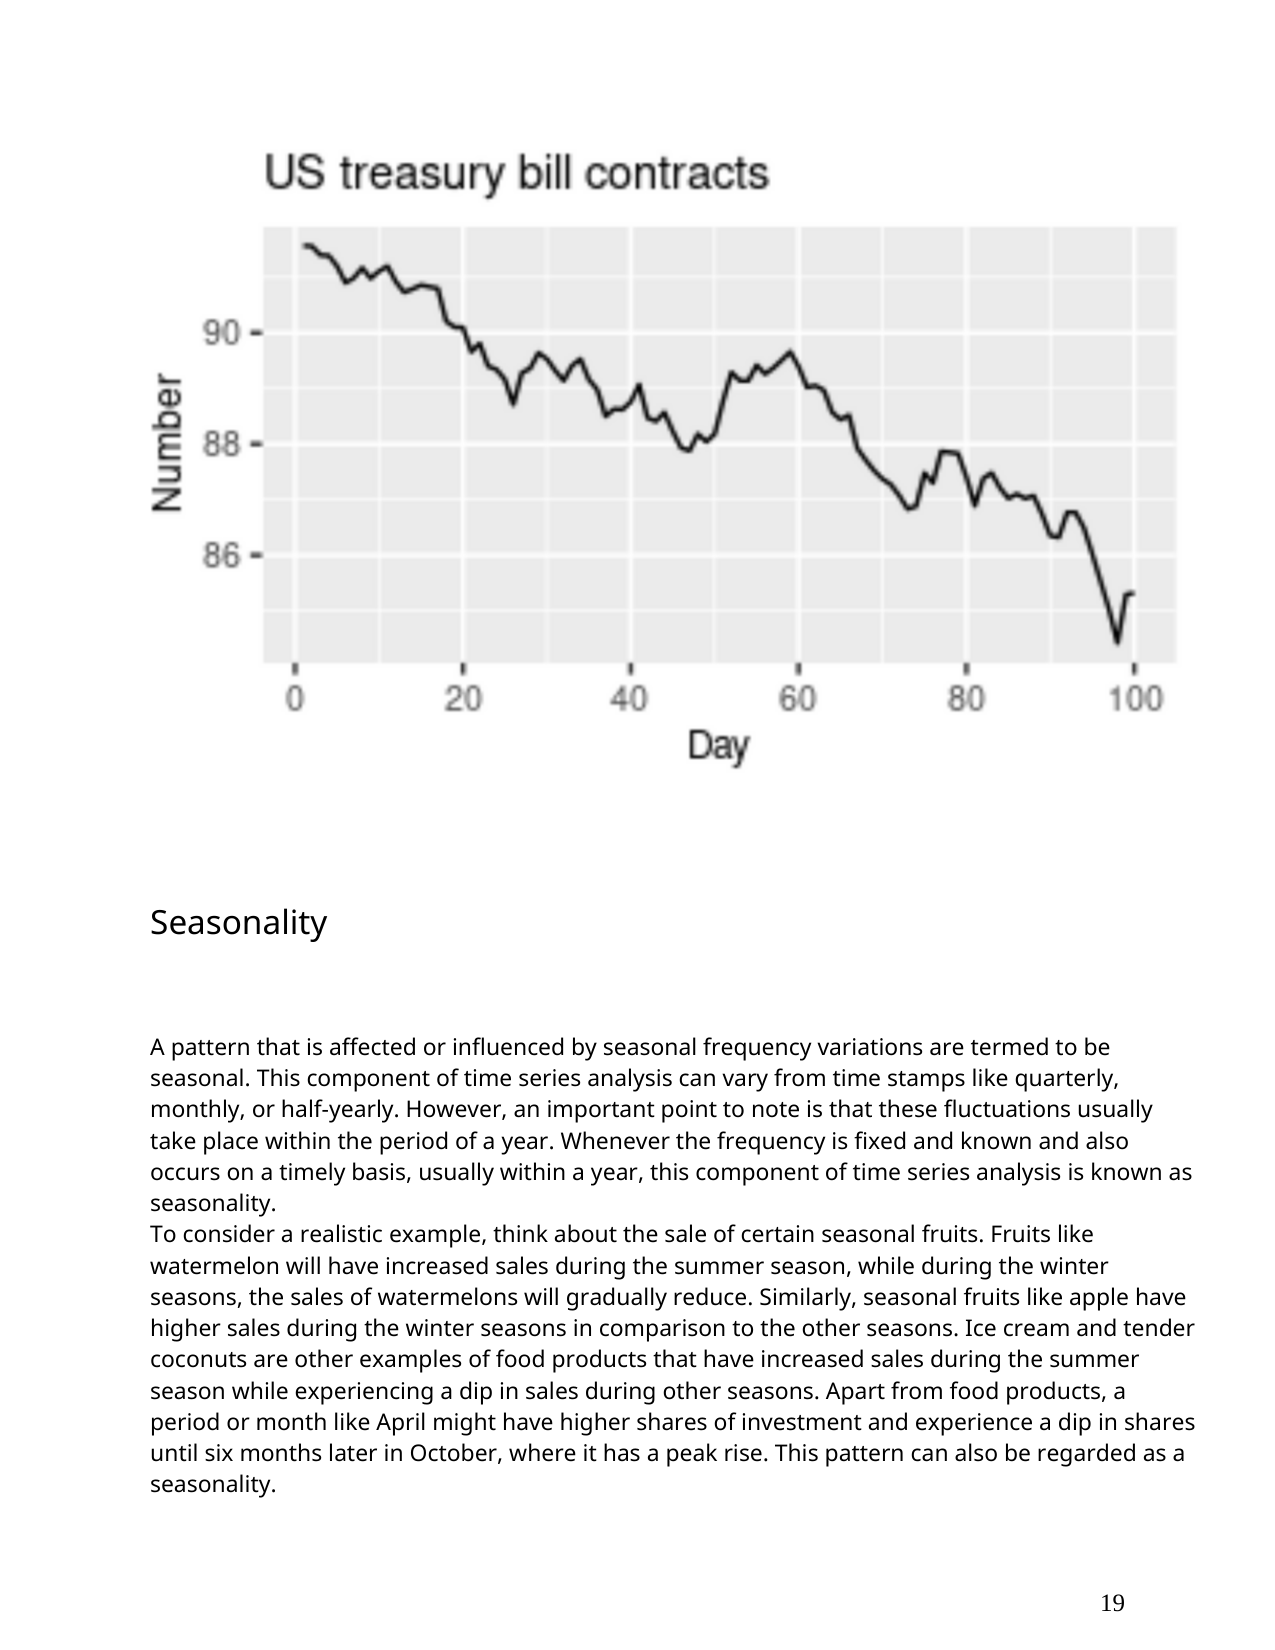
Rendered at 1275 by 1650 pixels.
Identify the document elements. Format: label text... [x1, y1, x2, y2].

text A pattern that is affected or influenced by seasonal frequency variations are termed to be seasonal. This component of time series analysis can vary from time stamps like quarterly, monthly, or half-yearly. However, an important point to note is that these fluctuations usually take place within the period of a year. Whenever the frequency is fixed and known and also occurs on a timely basis, usually within a year, this component of time series analysis is known as seasonality. [150, 1031, 1196, 1218]
text Seasonality [150, 899, 1196, 944]
picture [150, 139, 1197, 785]
text To consider a realistic example, think about the sale of certain seasonal fruits. Fruits like watermelon will have increased sales during the summer season, while during the winter seasons, the sales of watermelons will gradually reduce. Similarly, seasonal fruits like apple have higher sales during the winter seasons in comparison to the other seasons. Ice cream and tender coconuts are other examples of food products that have increased sales during the summer season while experiencing a dip in sales during other seasons. Apart from food products, a period or month like April might have higher shares of investment and experience a dip in shares until six months later in October, where it has a peak rise. This pattern can also be regarded as a seasonality. [150, 1218, 1196, 1499]
